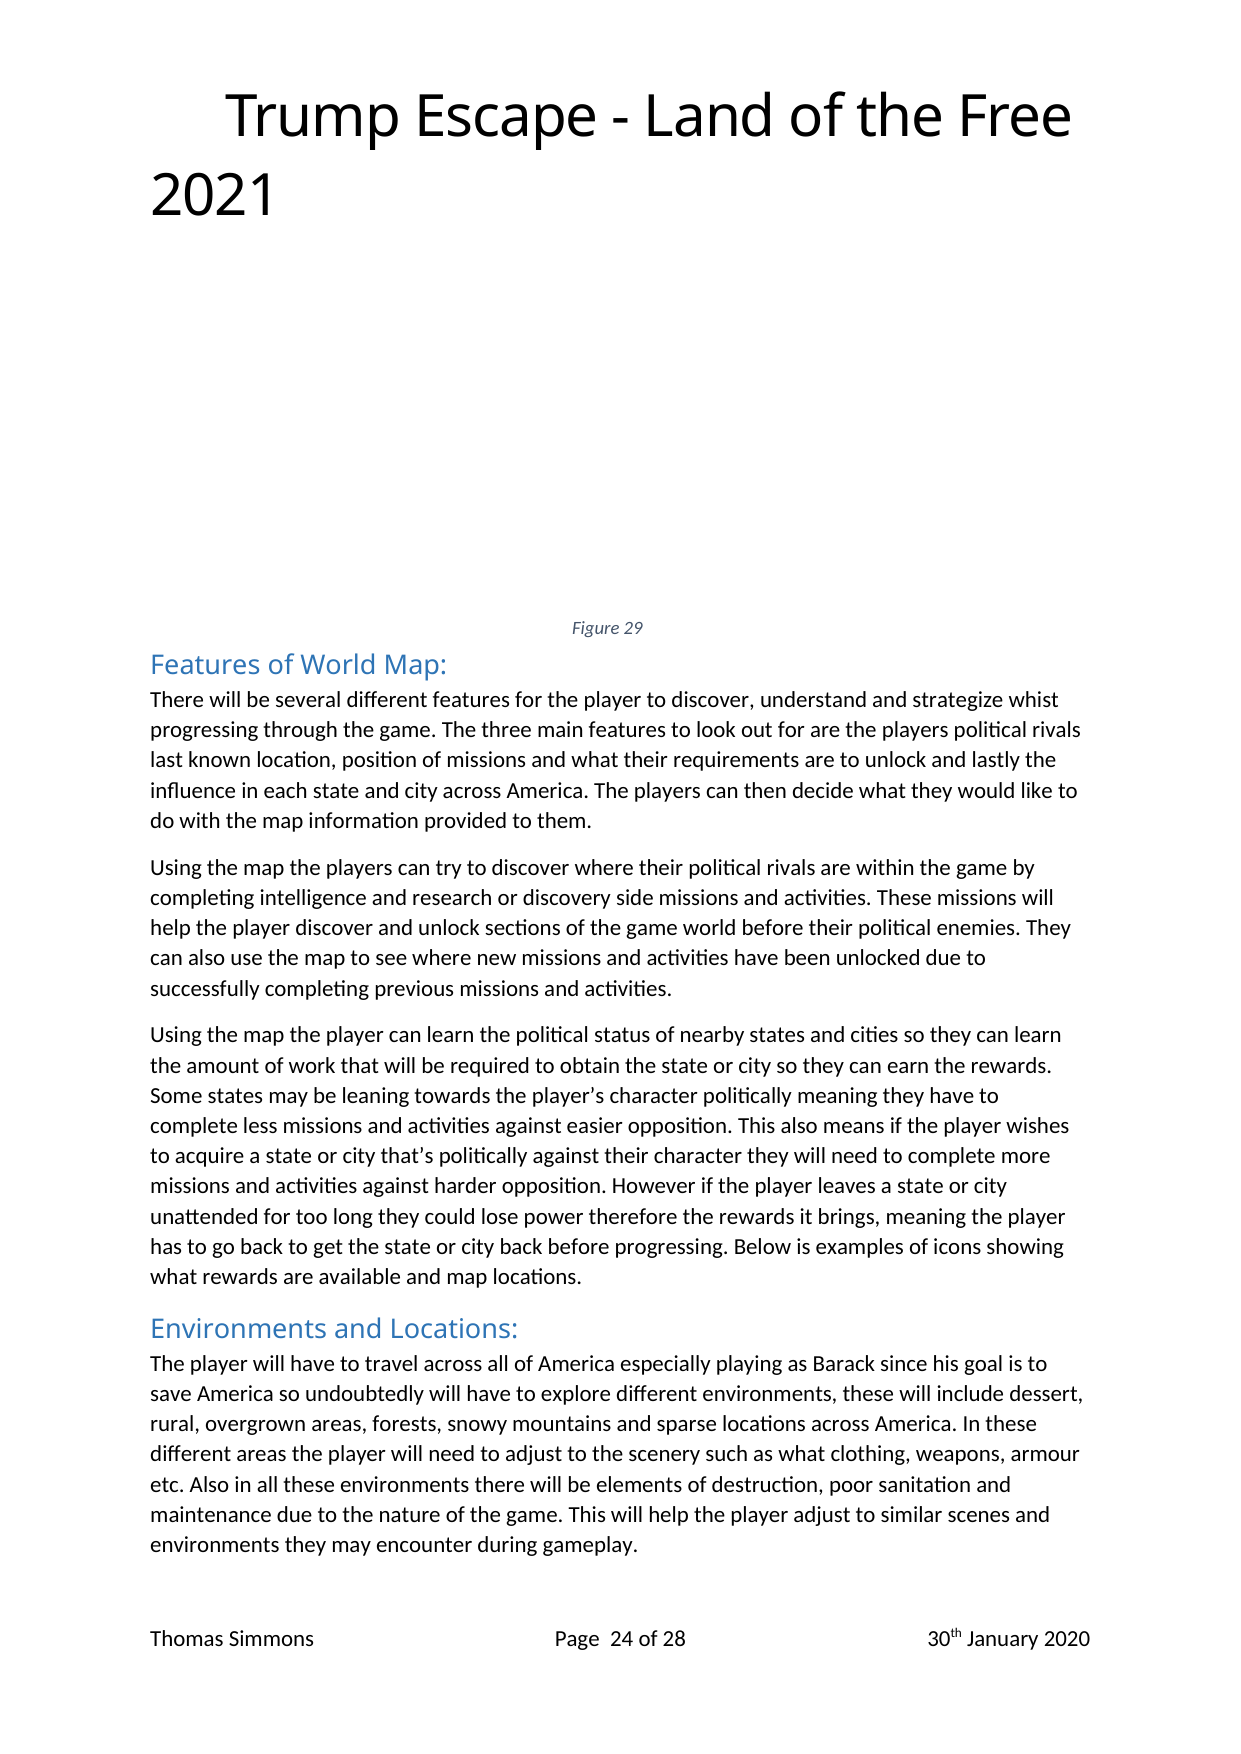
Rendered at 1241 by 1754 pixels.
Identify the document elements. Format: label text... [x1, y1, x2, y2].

text Using the map the player can learn the political status of nearby states and cities so they can learn the amount of work that will be required to obtain the state or city so they can earn the rewards. Some states may be leaning towards the player’s character politically meaning they have to complete less missions and activities against easier opposition. This also means if the player wishes to acquire a state or city that’s politically against their character they will need to complete more missions and activities against harder opposition. However if the player leaves a state or city unattended for too long they could lose power therefore the rewards it brings, meaning the player has to go back to get the state or city back before progressing. Below is examples of icons showing what rewards are available and map locations. [150, 1021, 1090, 1290]
text Using the map the players can try to discover where their political rivals are within the game by completing intelligence and research or discovery side missions and activities. These missions will help the player discover and unlock sections of the game world before their political enemies. They can also use the map to see where new missions and activities have been unlocked due to successfully completing previous missions and activities. [150, 853, 1090, 1002]
subtitle Features of World Map: [150, 645, 1090, 682]
subtitle Environments and Locations: [150, 1309, 1090, 1346]
text The player will have to travel across all of America especially playing as Barack since his goal is to save America so undoubtedly will have to explore different environments, these will include dessert, rural, overgrown areas, forests, snowy mountains and sparse locations across America. In these different areas the player will need to adjust to the scenery such as what clothing, weapons, armour etc. Also in all these environments there will be elements of destruction, poor sanitation and maintenance due to the nature of the game. This will help the player adjust to similar scenes and environments they may encounter during gameplay. [150, 1349, 1090, 1558]
text There will be several different features for the player to discover, understand and strategize whist progressing through the game. The three main features to look out for are the players political rivals last known location, position of missions and what their requirements are to unlock and lastly the influence in each state and city across America. The players can then decide what they would like to do with the map information provided to them. [150, 685, 1090, 834]
